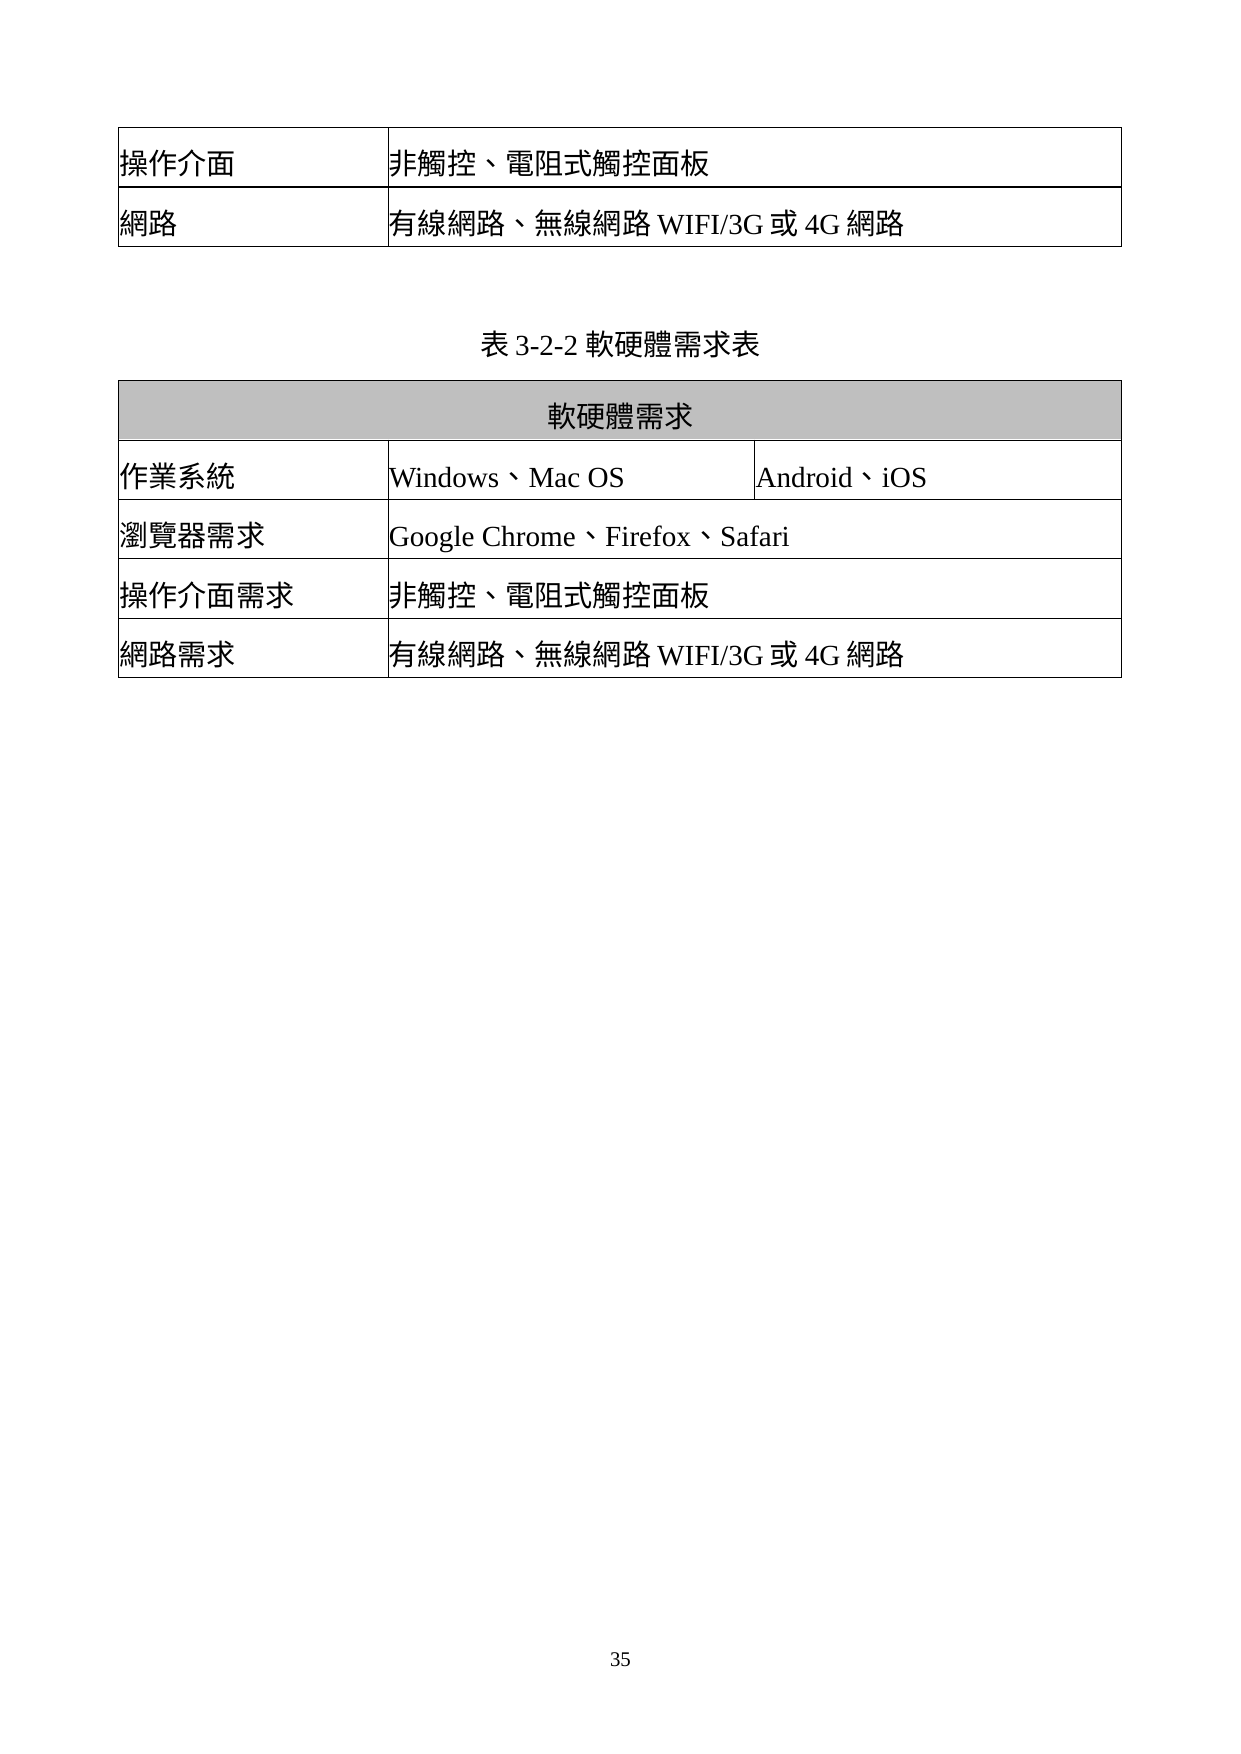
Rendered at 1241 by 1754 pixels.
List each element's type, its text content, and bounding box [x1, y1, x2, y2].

table_cell 有線網路、無線網路WIFI/3G或4G網路 [389, 619, 1121, 677]
table_cell 非觸控、電阻式觸控面板 [389, 559, 1121, 618]
table_cell 操作介面 [119, 128, 388, 186]
table_cell Windows、Mac OS [389, 441, 754, 499]
table_cell 有線網路、無線網路WIFI/3G或4G網路 [389, 188, 1121, 246]
table_header 軟硬體需求 [119, 381, 1121, 439]
table_cell 網路需求 [119, 619, 388, 677]
table_cell 作業系統 [119, 441, 388, 499]
table_cell 操作介面需求 [119, 559, 388, 618]
table_cell Android、iOS [755, 441, 1121, 499]
table_cell 瀏覽器需求 [119, 500, 388, 558]
table_cell 網路 [119, 188, 388, 246]
table_cell Google Chrome、Firefox、Safari [389, 500, 1121, 558]
subtitle 表3-2-2 軟硬體需求表 [118, 305, 1122, 380]
table_cell 非觸控、電阻式觸控面板 [389, 128, 1121, 186]
